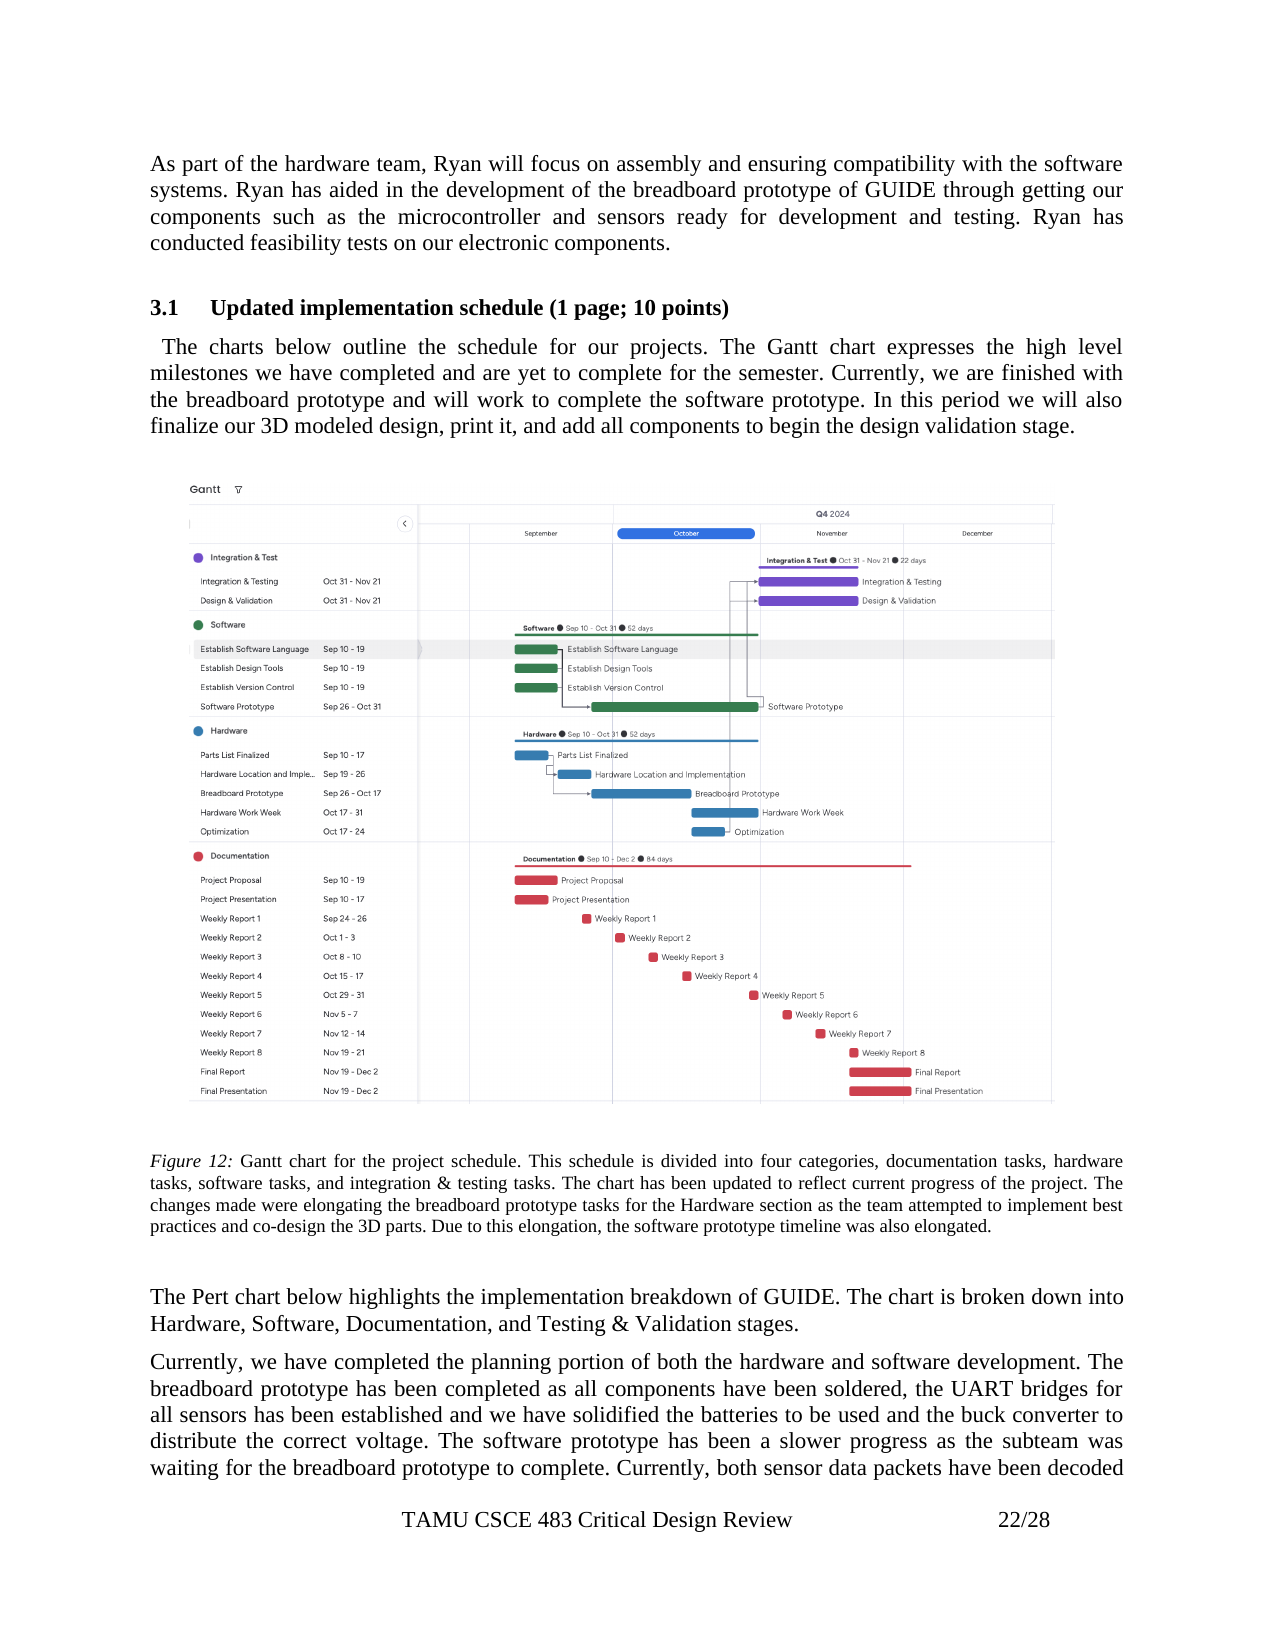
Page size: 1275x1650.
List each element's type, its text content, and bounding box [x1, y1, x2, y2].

text The charts below outline the schedule for our projects. The Gantt chart expresses the high level milestones we have completed and are yet to complete for the semester. Currently, we are finished with the breadboard prototype and will work to complete the software prototype. In this period we will also finalize our 3D modeled design, print it, and add all components to begin the design validation stage. [150, 333, 1125, 438]
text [150, 1348, 1125, 1480]
subtitle Updated implementation schedule (1 page; 10 points) [150, 294, 1125, 321]
text Figure 12: Gantt chart for the project schedule. This schedule is divided into four categories, documentation tasks, hardware tasks, software tasks, and integration & testing tasks. The chart has been updated to reflect current progress of the project. The changes made were elongating the breadboard prototype tasks for the Hardware section as the team attempted to implement best practices and co-design the 3D parts. Due to this elongation, the software prototype timeline was also elongated. [150, 1150, 1125, 1237]
text The Pert chart below highlights the implementation breakdown of GUIDE. The chart is broken down into Hardware, Software, Documentation, and Testing & Validation stages. [150, 1283, 1125, 1336]
picture [189, 483, 1055, 1104]
text As part of the hardware team, Ryan will focus on assembly and ensuring compatibility with the software systems. Ryan has aided in the development of the breadboard prototype of GUIDE through getting our components such as the microcontroller and sensors ready for development and testing. Ryan has conducted feasibility tests on our electronic components. [150, 150, 1125, 255]
